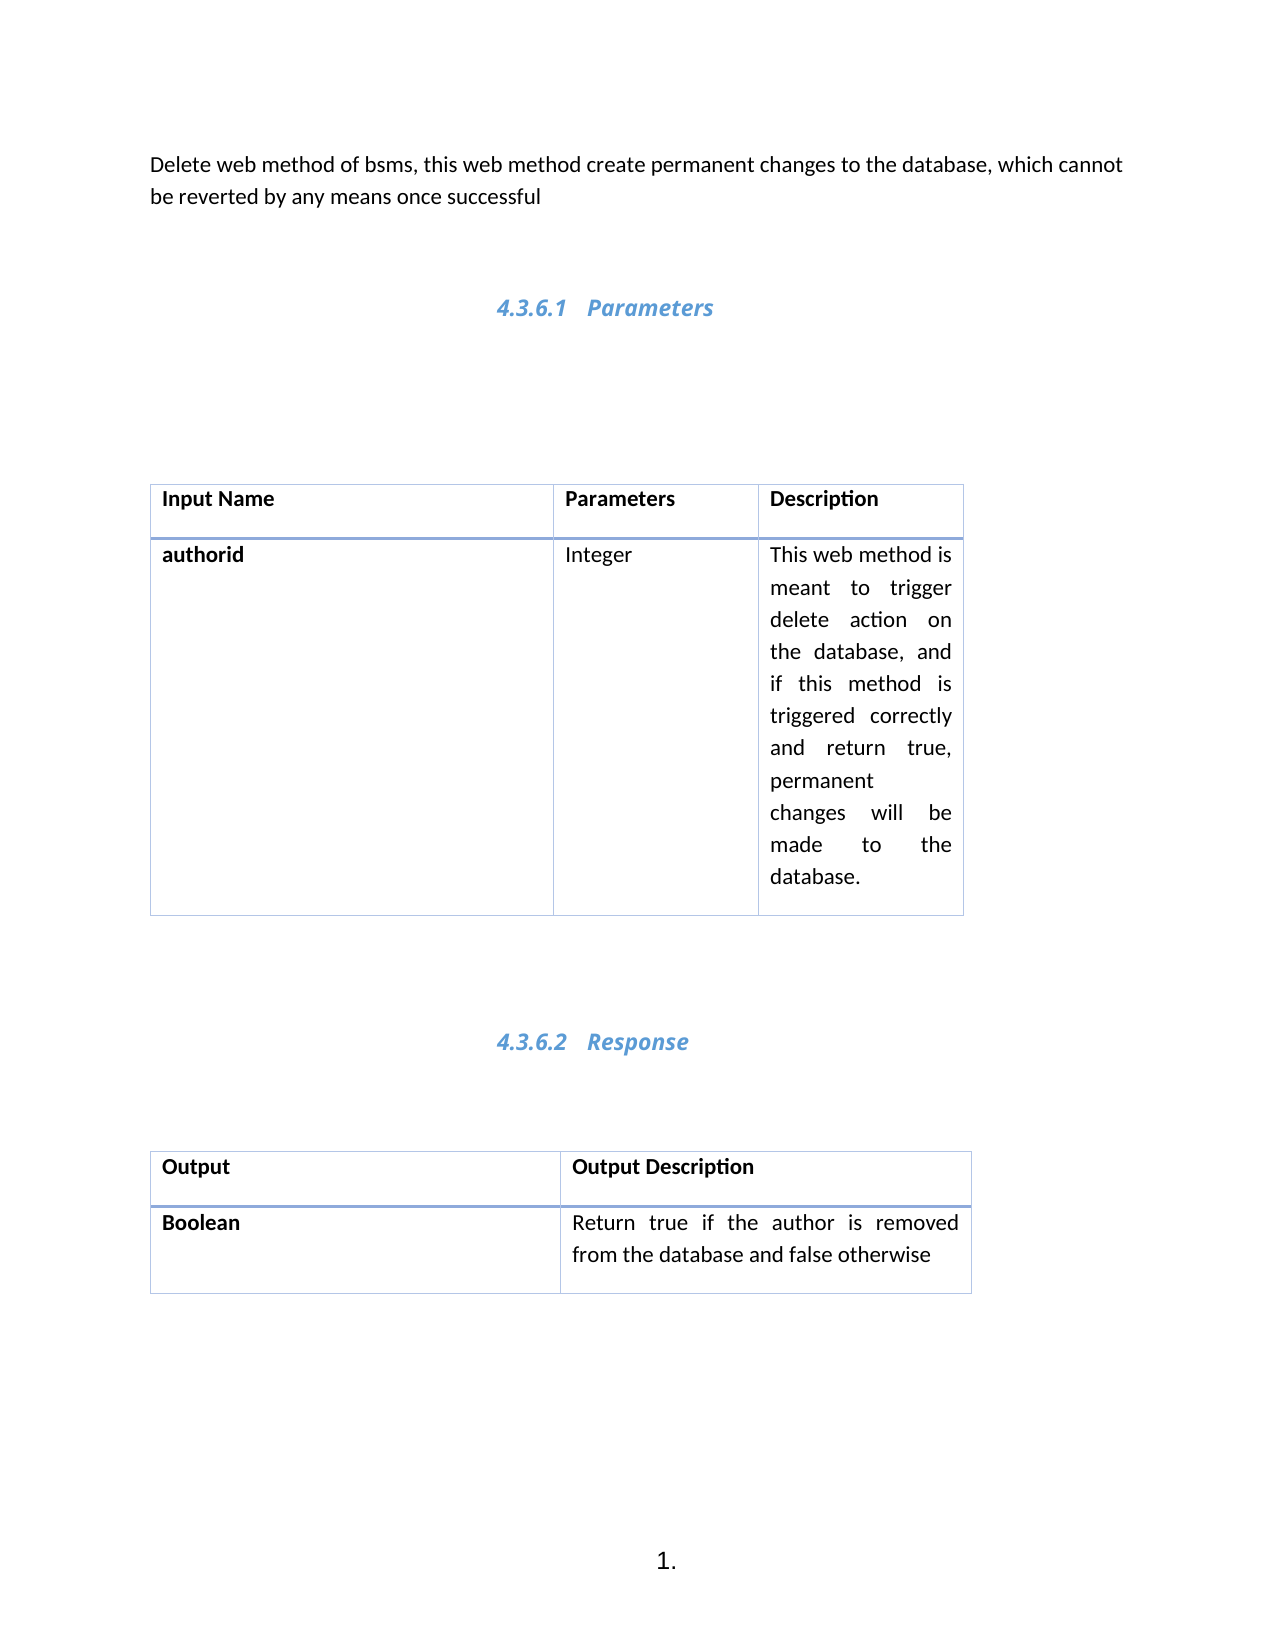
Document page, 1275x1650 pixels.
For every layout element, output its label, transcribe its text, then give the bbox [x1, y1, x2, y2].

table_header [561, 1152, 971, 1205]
subtitle Response [497, 1026, 1125, 1057]
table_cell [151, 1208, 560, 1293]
text Delete web method of bsms, this web method create permanent changes to the database, which cannot be reverted by any means once successful [150, 150, 1125, 210]
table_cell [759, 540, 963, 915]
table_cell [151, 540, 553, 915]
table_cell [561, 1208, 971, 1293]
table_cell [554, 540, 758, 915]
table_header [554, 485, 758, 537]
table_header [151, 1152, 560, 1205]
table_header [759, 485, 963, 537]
subtitle Parameters [497, 292, 1125, 324]
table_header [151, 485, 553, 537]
